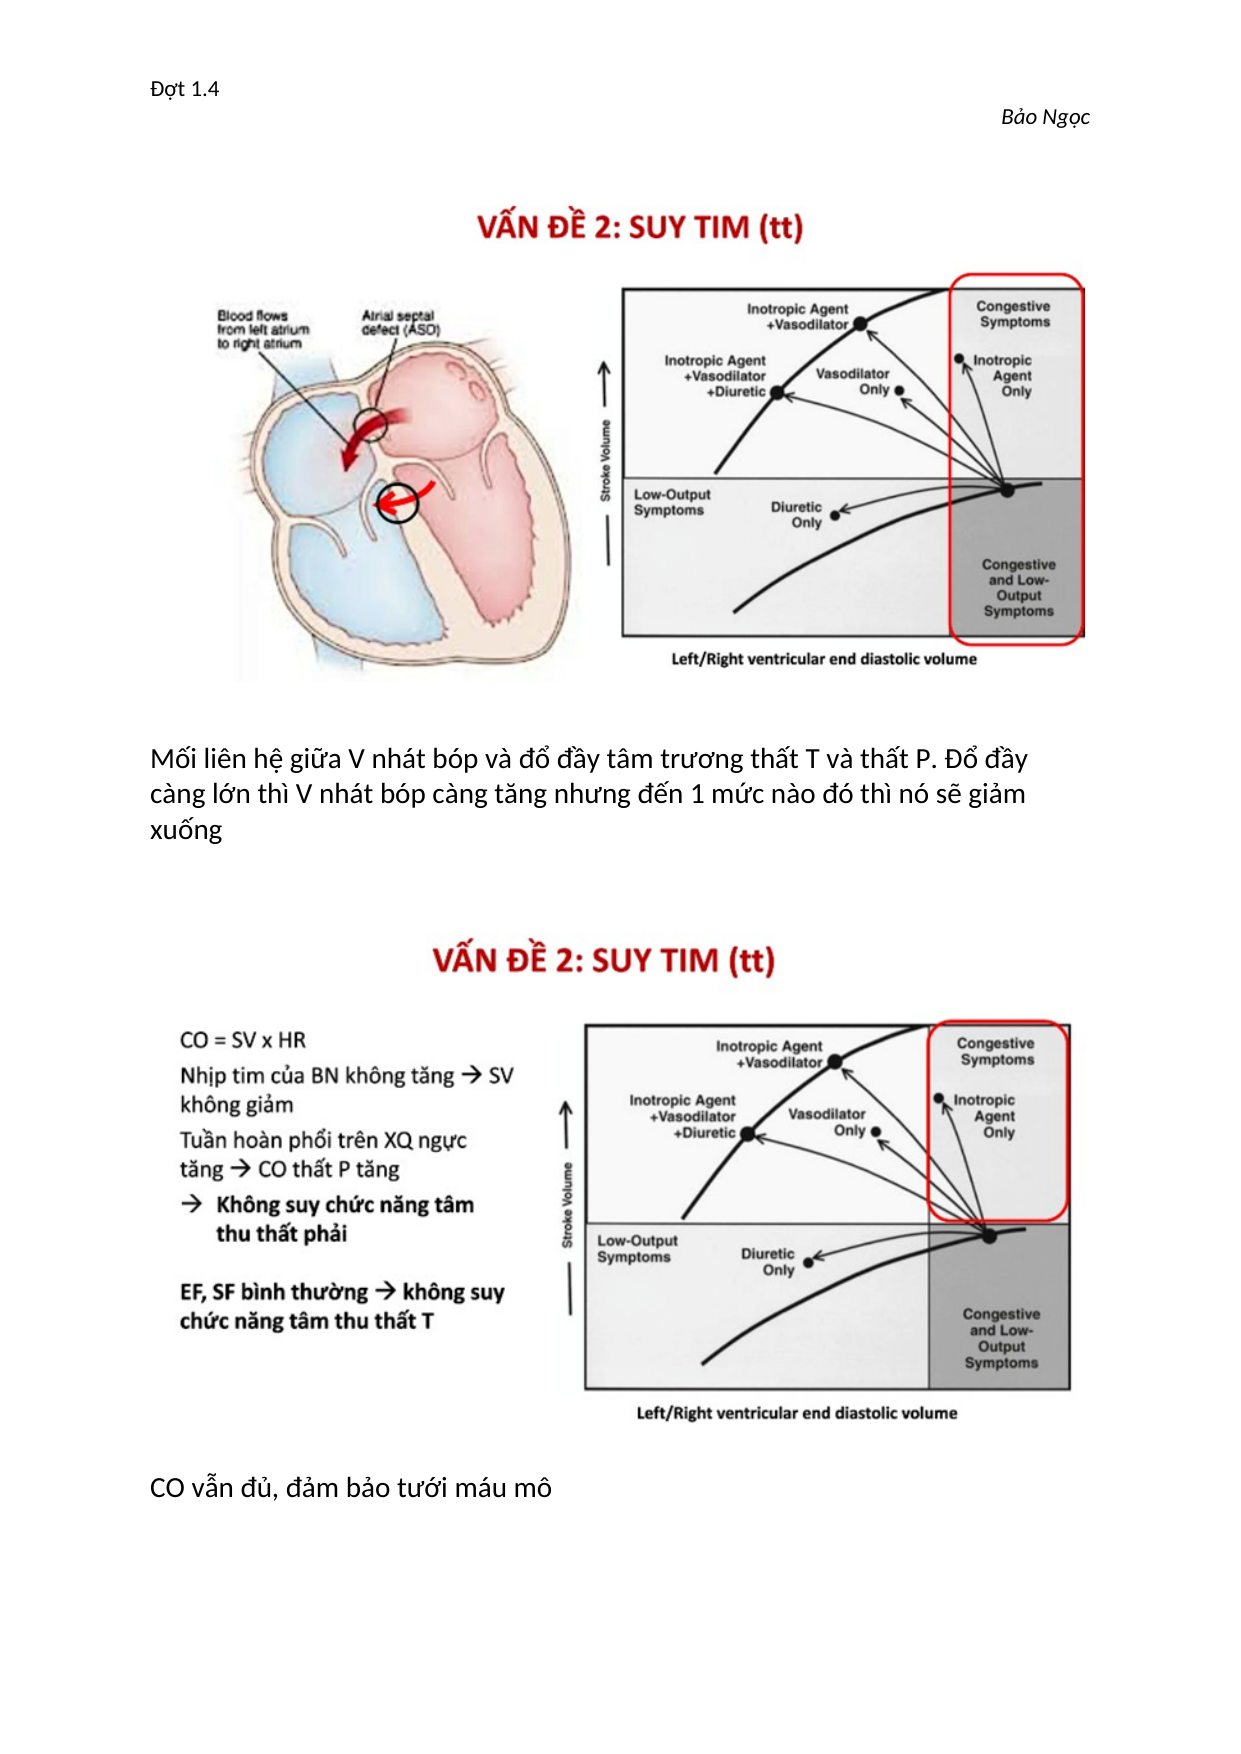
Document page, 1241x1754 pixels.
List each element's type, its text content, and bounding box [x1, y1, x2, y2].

picture [150, 150, 1125, 724]
picture [150, 915, 1125, 1452]
text Mối liên hệ giữa V nhát bóp và đổ đầy tâm trương thất T và thất P. Đổ đầy càng lớn thì V nhát bóp càng tăng nhưng đến 1 mức nào đó thì nó sẽ giảm xuống [150, 740, 1090, 847]
text CO vẫn đủ, đảm bảo tưới máu mô [150, 1469, 1090, 1504]
